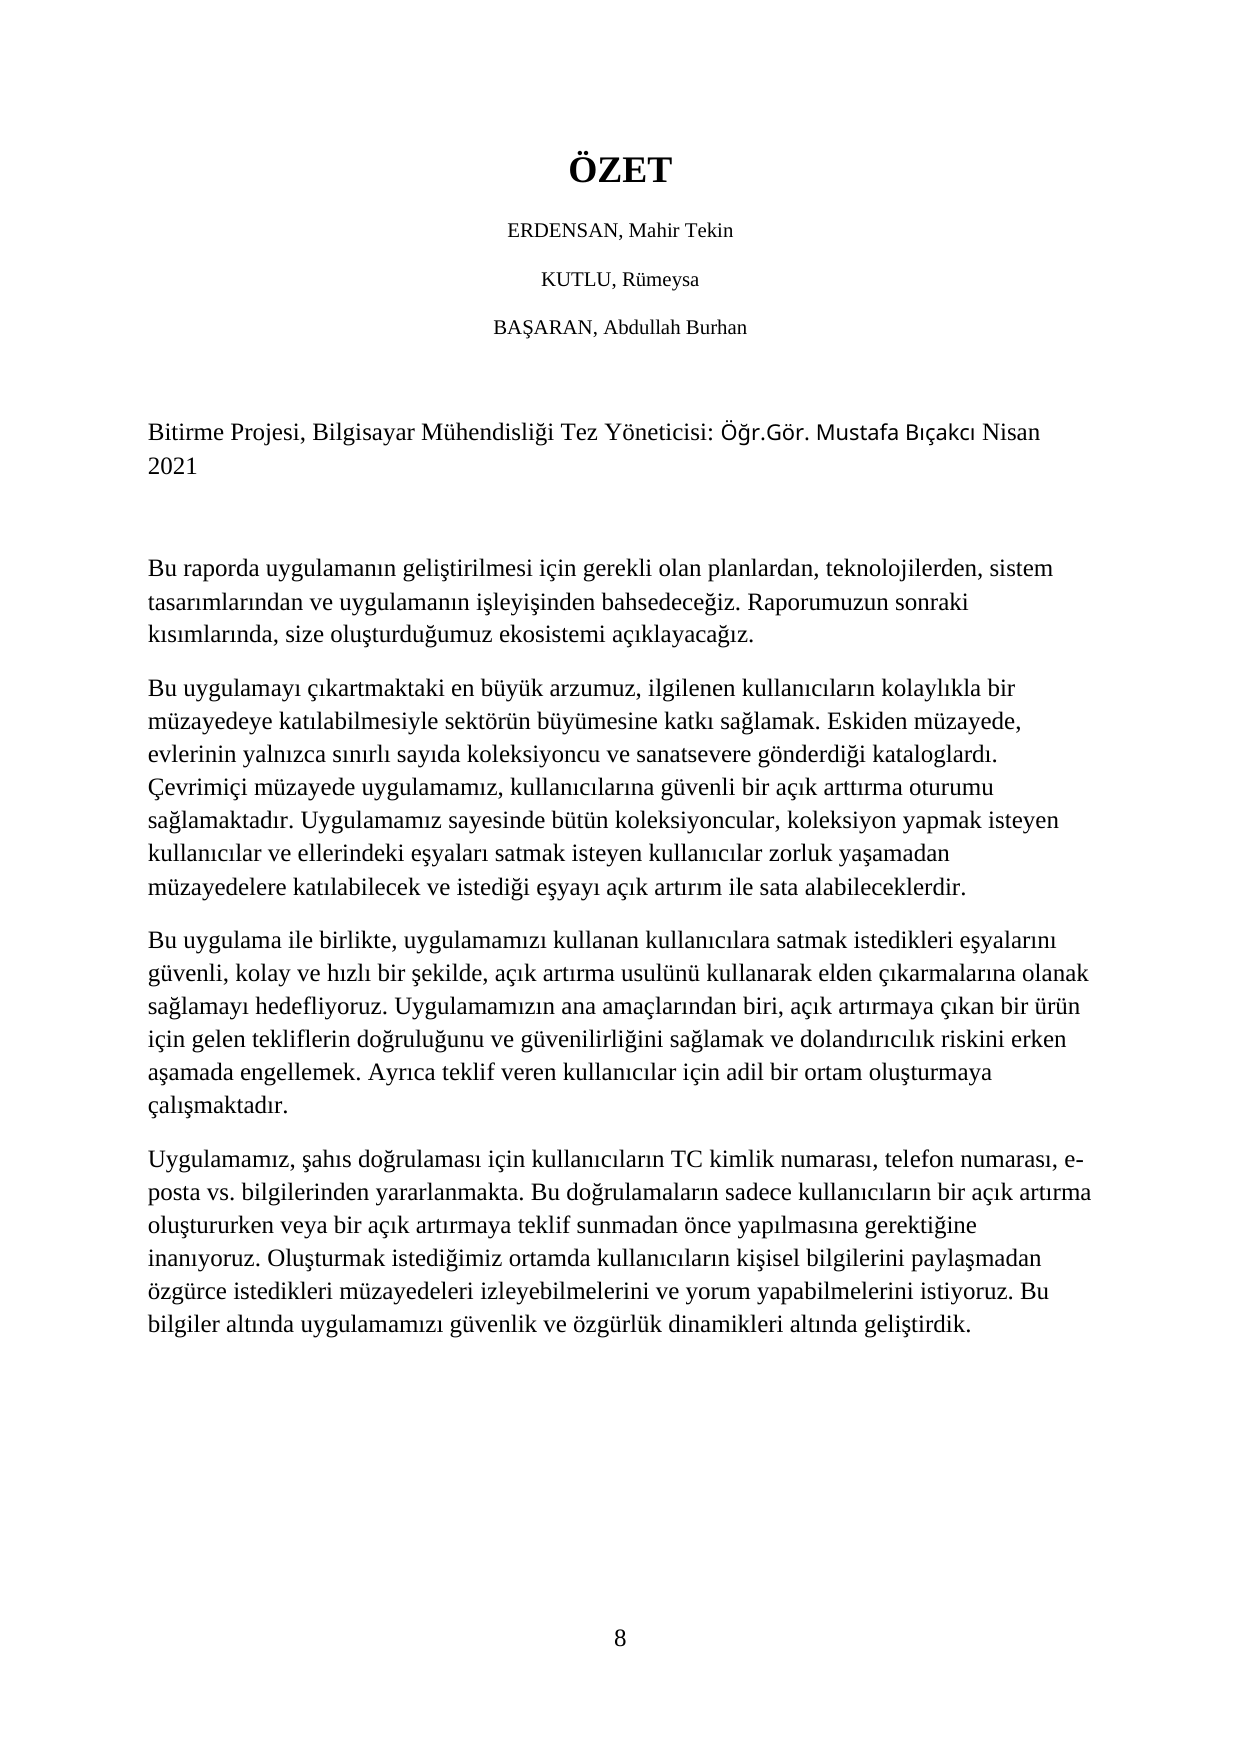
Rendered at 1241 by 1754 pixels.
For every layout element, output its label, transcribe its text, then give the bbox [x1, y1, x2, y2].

text Bu uygulama ile birlikte, uygulamamızı kullanan kullanıcılara satmak istedikleri eşyalarını güvenli, kolay ve hızlı bir şekilde, açık artırma usulünü kullanarak elden çıkarmalarına olanak sağlamayı hedefliyoruz. Uygulamamızın ana amaçlarından biri, açık artırmaya çıkan bir ürün için gelen tekliflerin doğruluğunu ve güvenilirliğini sağlamak ve dolandırıcılık riskini erken aşamada engellemek. Ayrıca teklif veren kullanıcılar için adil bir ortam oluşturmaya çalışmaktadır. [148, 925, 1093, 1119]
text BAŞARAN, Abdullah Burhan [148, 315, 1093, 339]
text Bitirme Projesi, Bilgisayar Mühendisliği Tez Yöneticisi: Öğr.Gör. Mustafa Bıçakcı Nisan 2021 [148, 417, 1093, 480]
text Bu raporda uygulamanın geliştirilmesi için gerekli olan planlardan, teknolojilerden, sistem tasarımlarından ve uygulamanın işleyişinden bahsedeceğiz. Raporumuzun sonraki kısımlarında, size oluşturduğumuz ekosistemi açıklayacağız. [148, 553, 1093, 648]
text Uygulamamız, şahıs doğrulaması için kullanıcıların TC kimlik numarası, telefon numarası, e-posta vs. bilgilerinden yararlanmakta. Bu doğrulamaların sadece kullanıcıların bir açık artırma oluştururken veya bir açık artırmaya teklif sunmadan önce yapılmasına gerektiğine inanıyoruz. Oluşturmak istediğimiz ortamda kullanıcıların kişisel bilgilerini paylaşmadan özgürce istedikleri müzayedeleri izleyebilmelerini ve yorum yapabilmelerini istiyoruz. Bu bilgiler altında uygulamamızı güvenlik ve özgürlük dinamikleri altında geliştirdik. [148, 1144, 1093, 1338]
text ÖZET [148, 148, 1093, 191]
text KUTLU, Rümeysa [148, 266, 1093, 291]
text Bu uygulamayı çıkartmaktaki en büyük arzumuz, ilgilenen kullanıcıların kolaylıkla bir müzayedeye katılabilmesiyle sektörün büyümesine katkı sağlamak. Eskiden müzayede, evlerinin yalnızca sınırlı sayıda koleksiyoncu ve sanatsevere gönderdiği kataloglardı. Çevrimiçi müzayede uygulamamız, kullanıcılarına güvenli bir açık arttırma oturumu sağlamaktadır. Uygulamamız sayesinde bütün koleksiyoncular, koleksiyon yapmak isteyen kullanıcılar ve ellerindeki eşyaları satmak isteyen kullanıcılar zorluk yaşamadan müzayedelere katılabilecek ve istediği eşyayı açık artırım ile sata alabileceklerdir. [148, 673, 1093, 900]
text ERDENSAN, Mahir Tekin [148, 218, 1093, 242]
